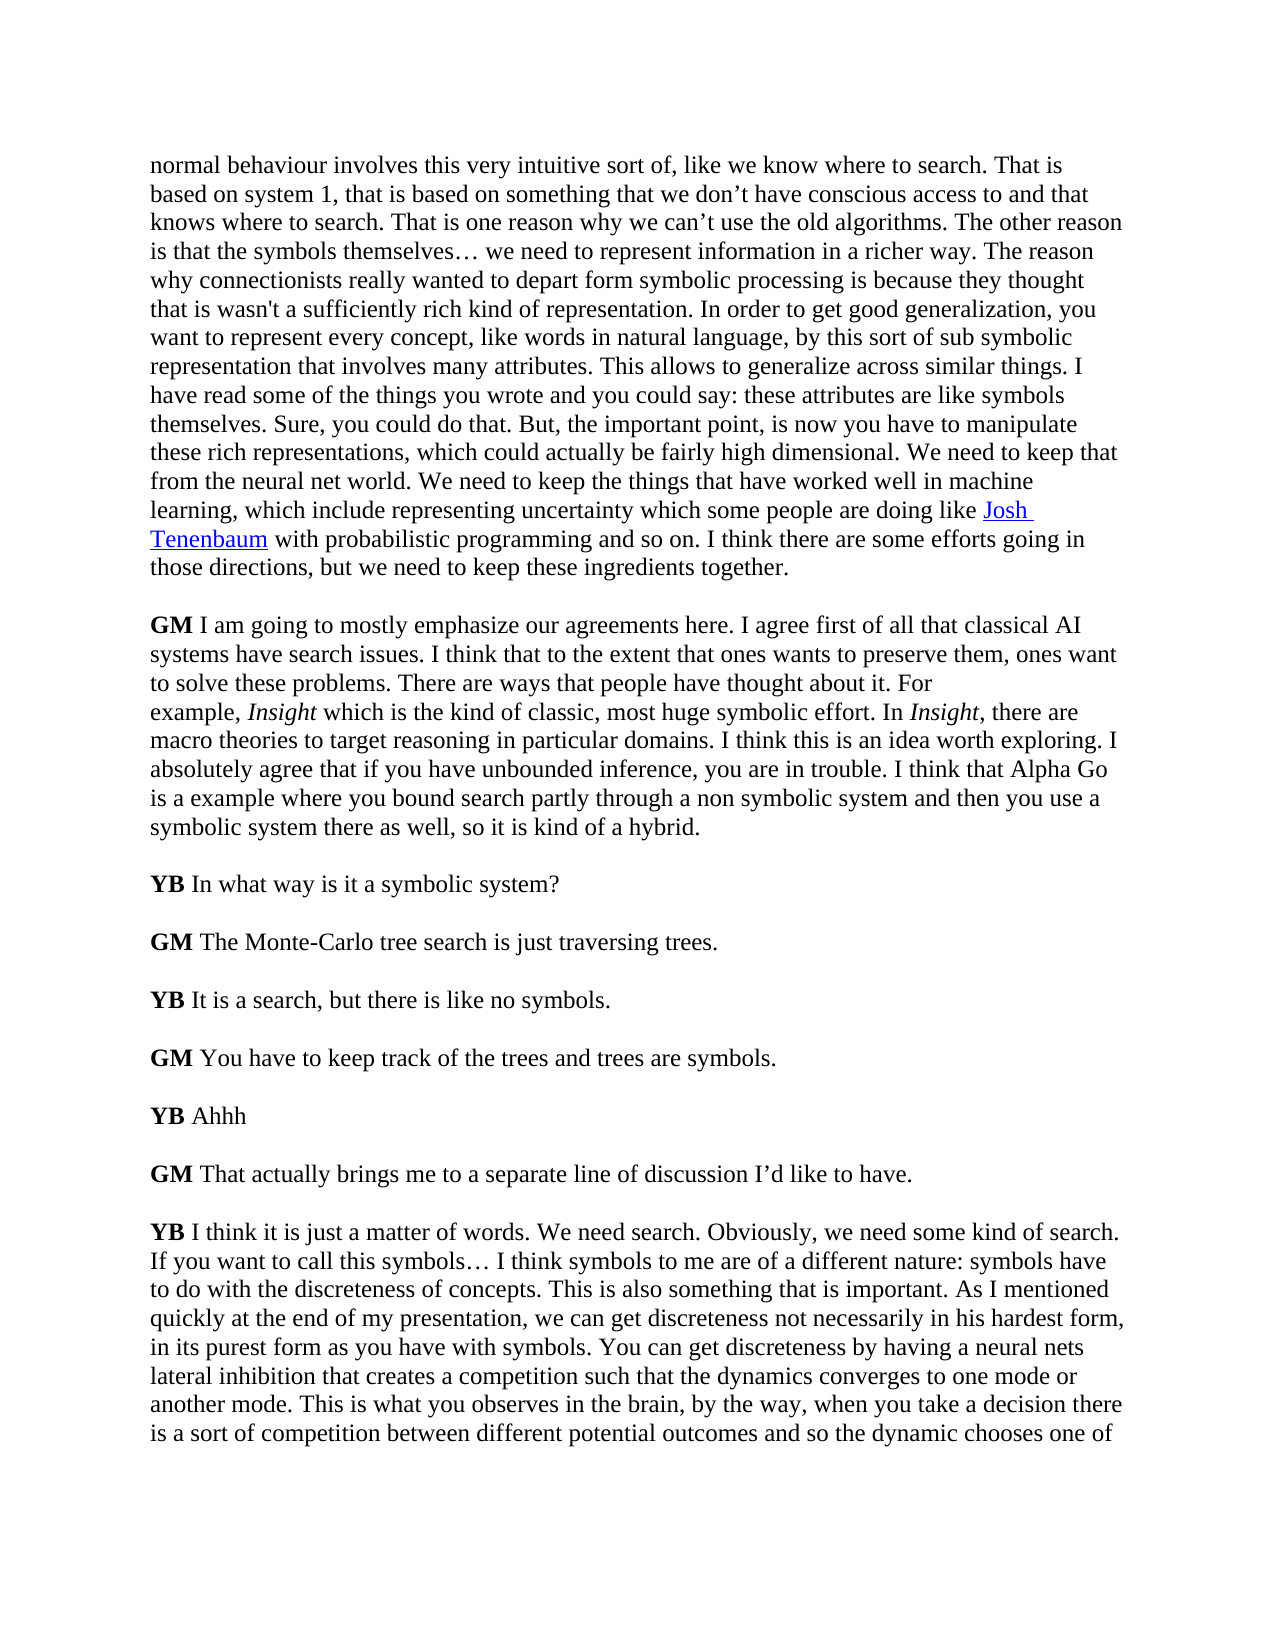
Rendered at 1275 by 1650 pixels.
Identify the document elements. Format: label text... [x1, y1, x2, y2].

text GM I am going to mostly emphasize our agreements here. I agree first of all that classical AI systems have search issues. I think that to the extent that ones wants to preserve them, ones want to solve these problems. There are ways that people have thought about it. For example, Insight which is the kind of classic, most huge symbolic effort. In Insight, there are macro theories to target reasoning in particular domains. I think this is an idea worth exploring. I absolutely agree that if you have unbounded inference, you are in trouble. I think that Alpha Go is a example where you bound search partly through a non symbolic system and then you use a symbolic system there as well, so it is kind of a hybrid. [150, 610, 1125, 840]
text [150, 150, 1125, 581]
text YB It is a search, but there is like no symbols. [150, 985, 1125, 1014]
text GM You have to keep track of the trees and trees are symbols. [150, 1043, 1125, 1072]
text YB Ahhh [150, 1101, 1125, 1130]
text GM The Monte-Carlo tree search is just traversing trees. [150, 927, 1125, 956]
text YB In what way is it a symbolic system? [150, 869, 1125, 898]
text GM That actually brings me to a separate line of discussion I’d like to have. [150, 1159, 1125, 1188]
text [150, 1217, 1125, 1447]
